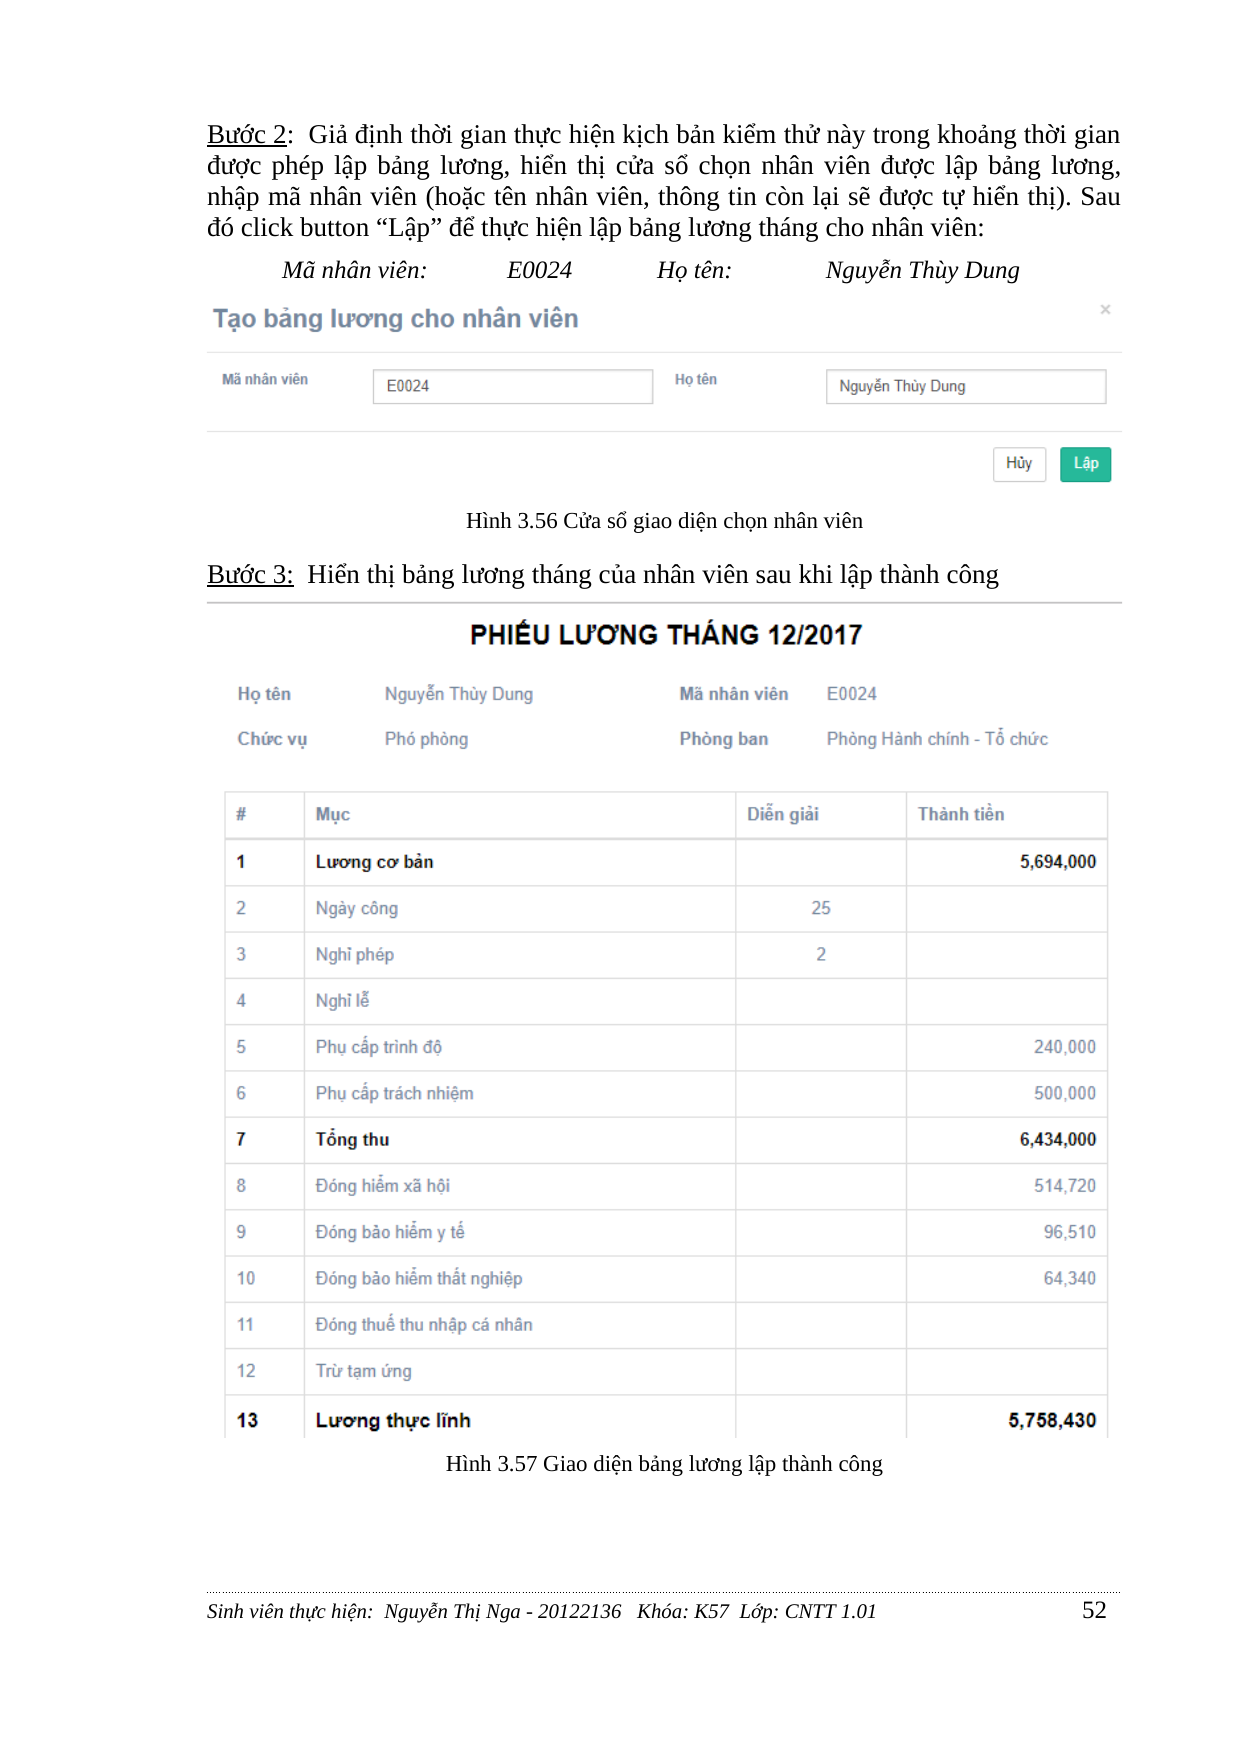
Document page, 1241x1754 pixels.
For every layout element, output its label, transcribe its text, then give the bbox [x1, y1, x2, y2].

picture [206, 296, 1123, 495]
text Bước 3: Hiển thị bảng lương tháng của nhân viên sau khi lập thành công [207, 558, 1122, 589]
picture [206, 601, 1123, 1438]
text Bước 2: Giả định thời gian thực hiện kịch bản kiểm thử này trong khoảng thời gian được phép lập bảng lương, hiển thị cửa sổ chọn nhân viên được lập bảng lương, nhập mã nhân viên (hoặc tên nhân viên, thông tin còn lại sẽ được tự hiển thị). Sau đó click button “Lập” để thực hiện lập bảng lương tháng cho nhân viên: [207, 118, 1122, 243]
text Mã nhân viên: E0024 Họ tên: Nguyễn Thùy Dung [207, 255, 1122, 284]
